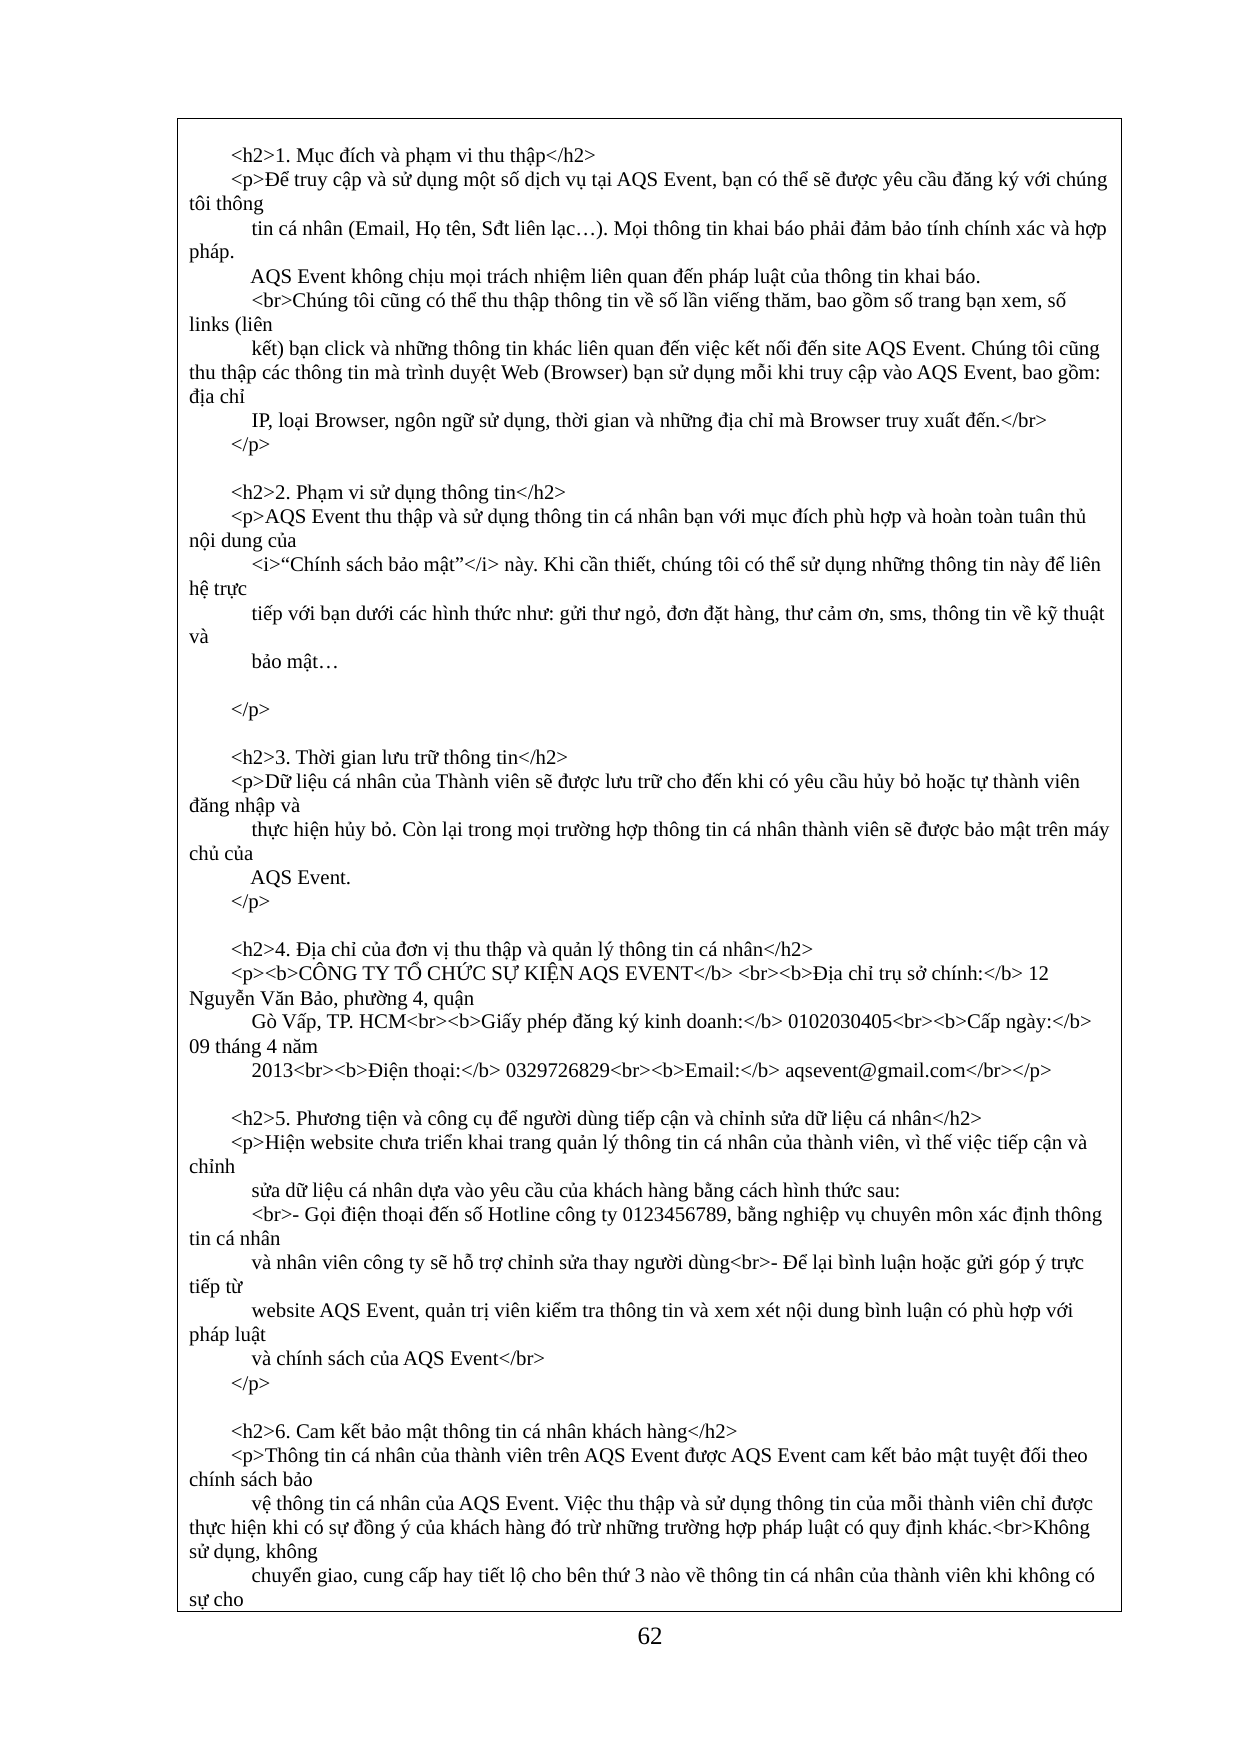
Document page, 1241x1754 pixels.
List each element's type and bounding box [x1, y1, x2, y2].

table_header [178, 119, 1121, 1611]
